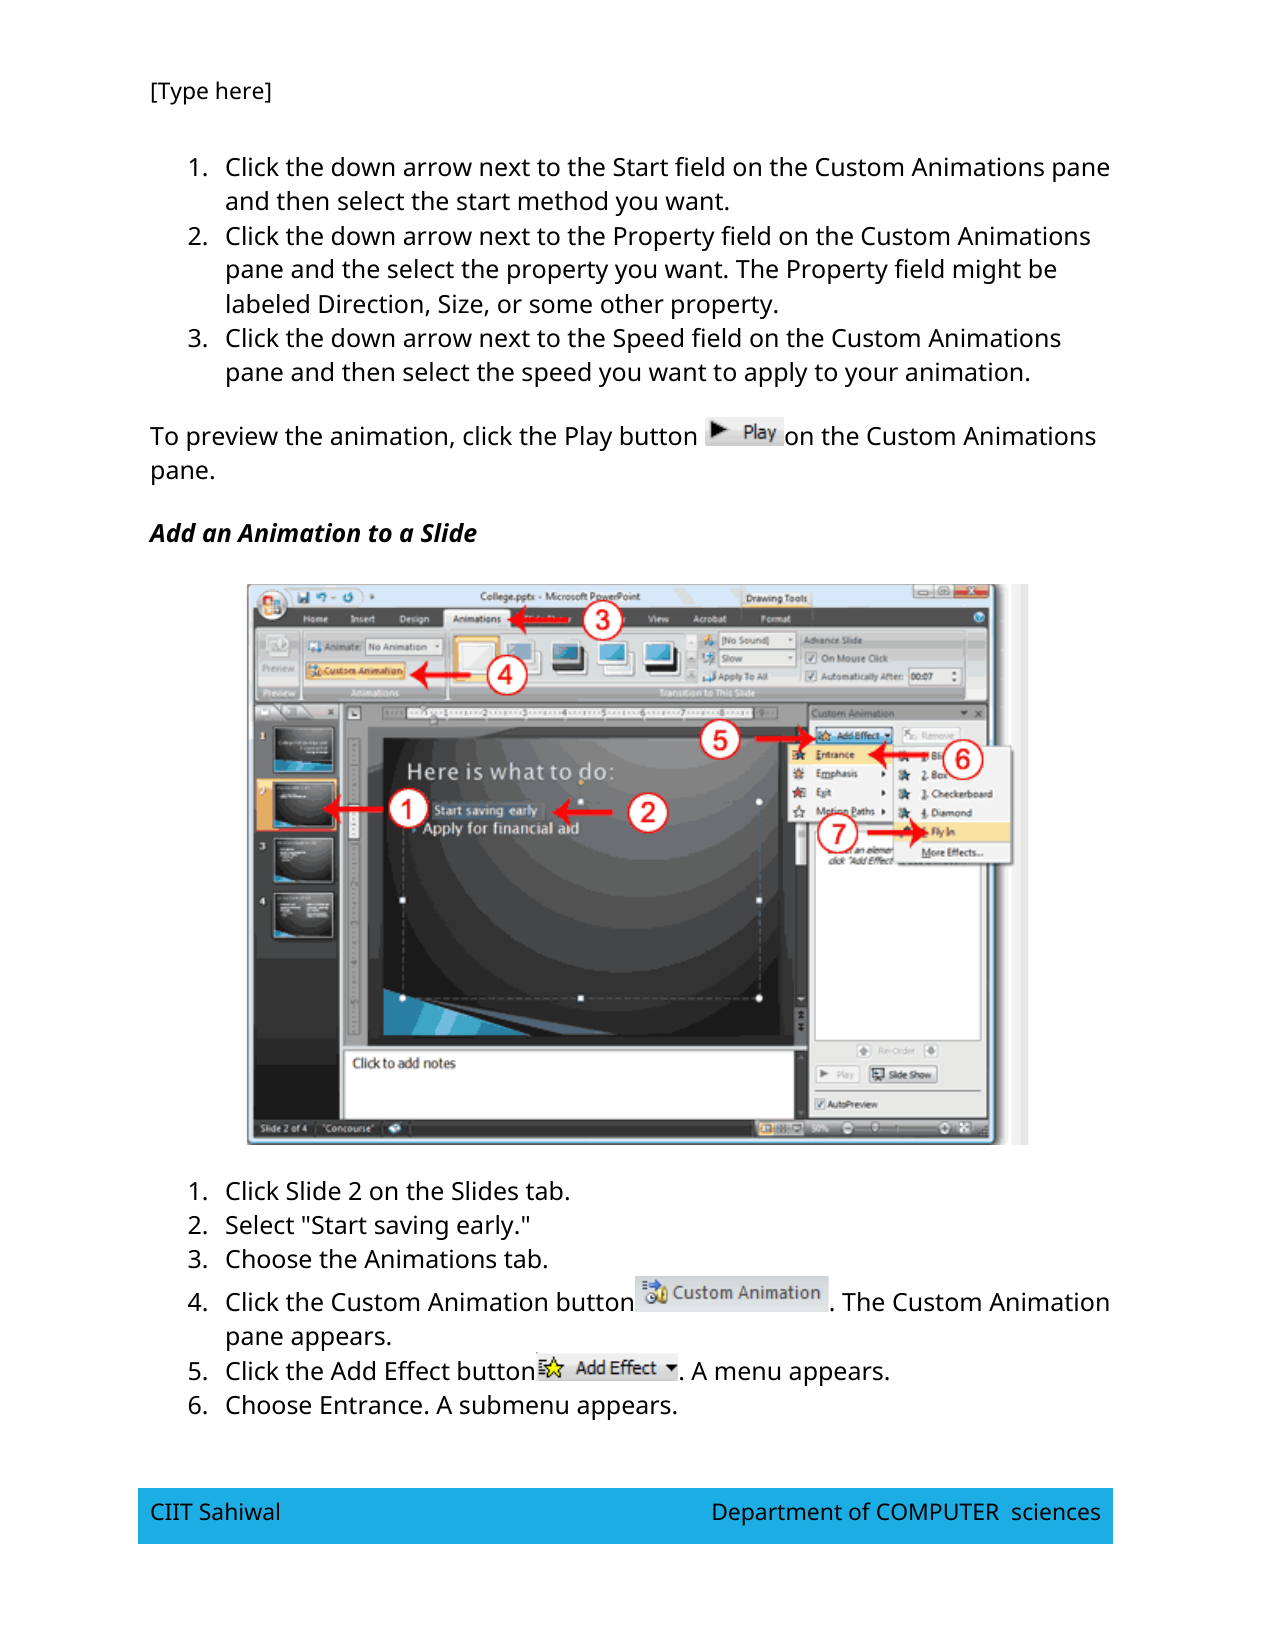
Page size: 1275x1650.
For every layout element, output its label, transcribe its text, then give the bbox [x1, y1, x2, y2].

picture [705, 417, 784, 446]
picture [536, 1352, 679, 1381]
list Click the Add Effect button. A menu appears. [187, 1353, 1125, 1388]
list Choose Entrance. A submenu appears. [187, 1388, 1125, 1422]
list Click the down arrow next to the Speed field on the Custom Animations pane and then select the speed you want to apply to your animation. [187, 320, 1125, 388]
list Select "Start saving early." [187, 1208, 1125, 1242]
list Click the down arrow next to the Start field on the Custom Animations pane and then select the start method you want. [187, 150, 1125, 218]
list Choose the Animations tab. [187, 1242, 1125, 1276]
picture [246, 584, 1029, 1145]
text To preview the animation, click the Play button on the Custom Animations pane. [150, 418, 1125, 487]
picture [635, 1276, 829, 1312]
list Click Slide 2 on the Slides tab. [187, 1174, 1125, 1208]
list Click the Custom Animation button. The Custom Animation pane appears. [187, 1276, 1125, 1353]
subtitle Add an Animation to a Slide [150, 516, 1125, 550]
list Click the down arrow next to the Property field on the Custom Animations pane and the select the property you want. The Property field might be labeled Direction, Size, or some other property. [187, 218, 1125, 320]
